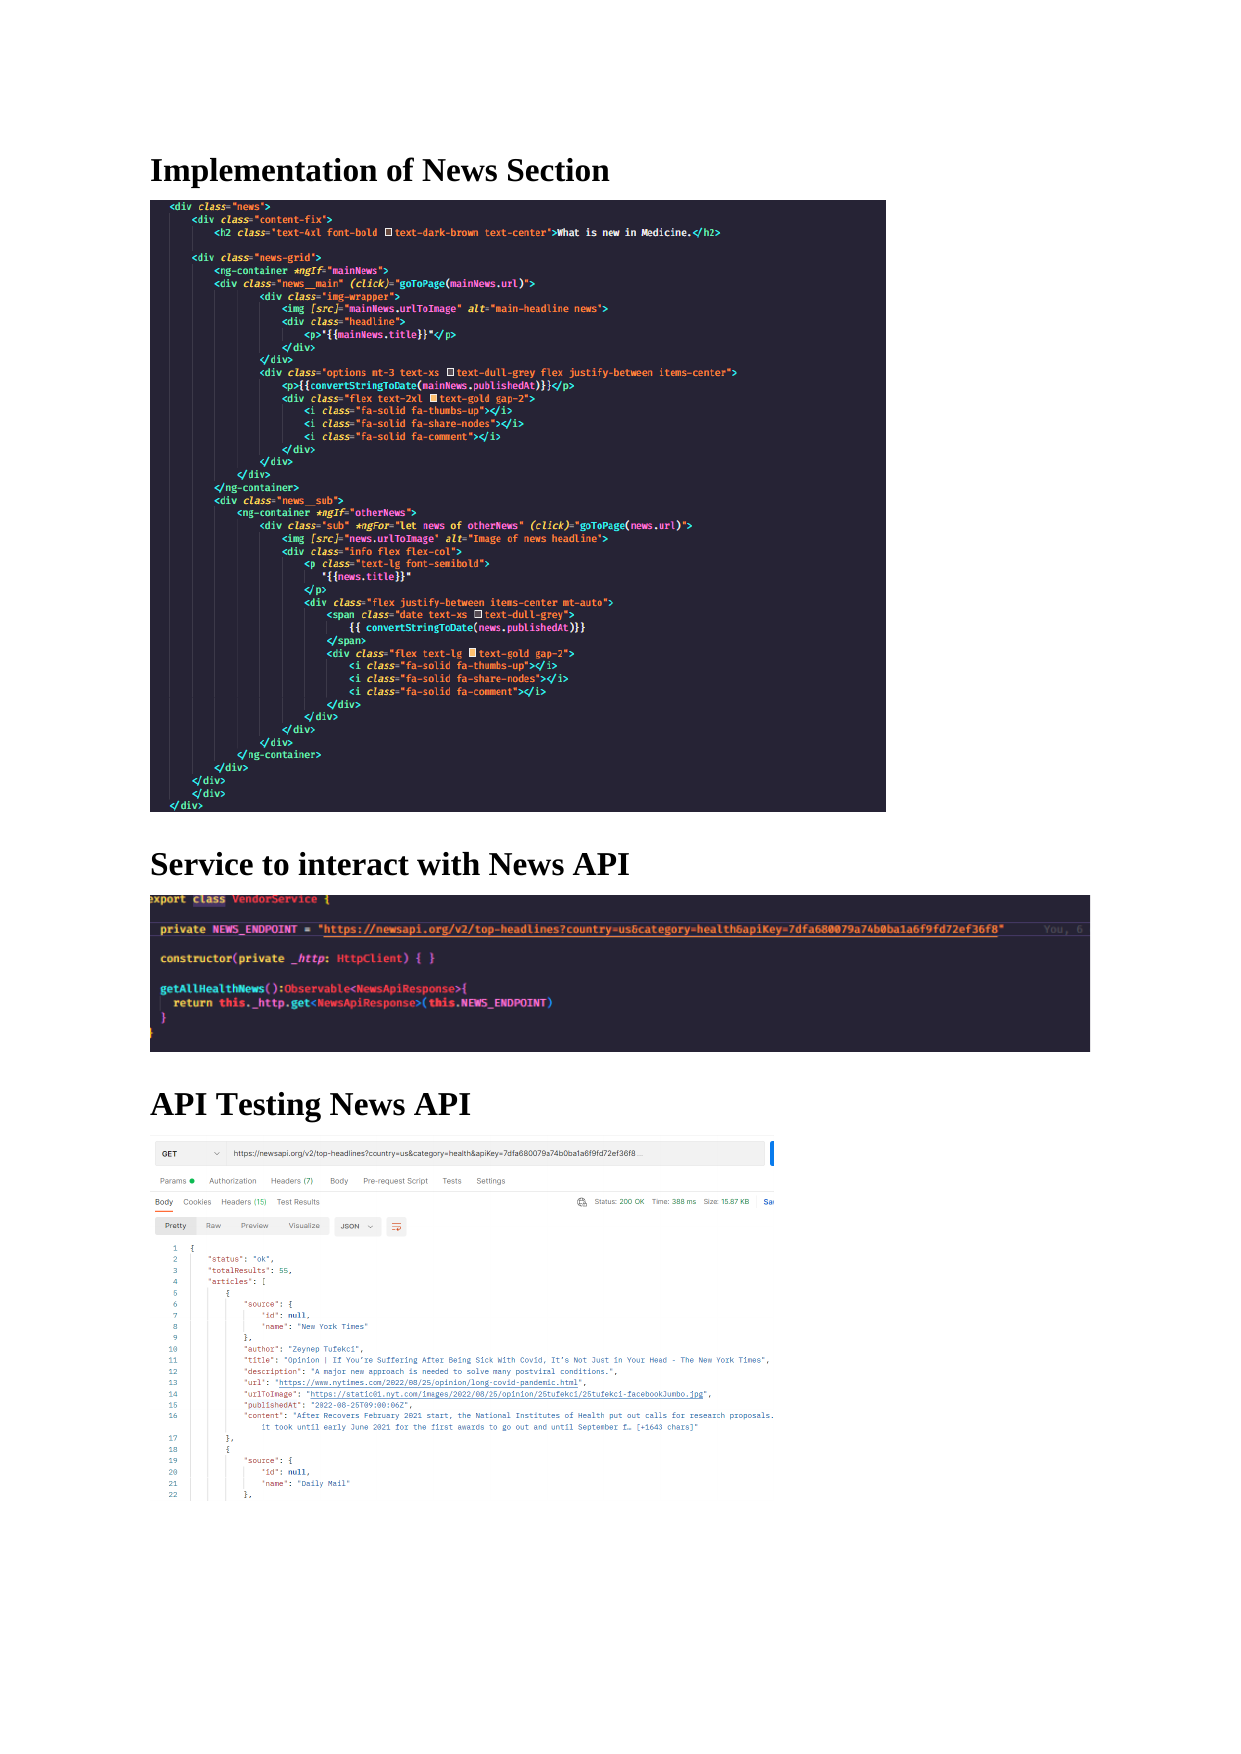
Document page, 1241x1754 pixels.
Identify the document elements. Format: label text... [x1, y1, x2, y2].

picture [150, 895, 1091, 1052]
subtitle API Testing News API [150, 1084, 1090, 1123]
picture [150, 200, 886, 812]
subtitle Implementation of News Section [150, 150, 1090, 188]
picture [150, 1135, 774, 1501]
subtitle Service to interact with News API [150, 845, 1090, 883]
